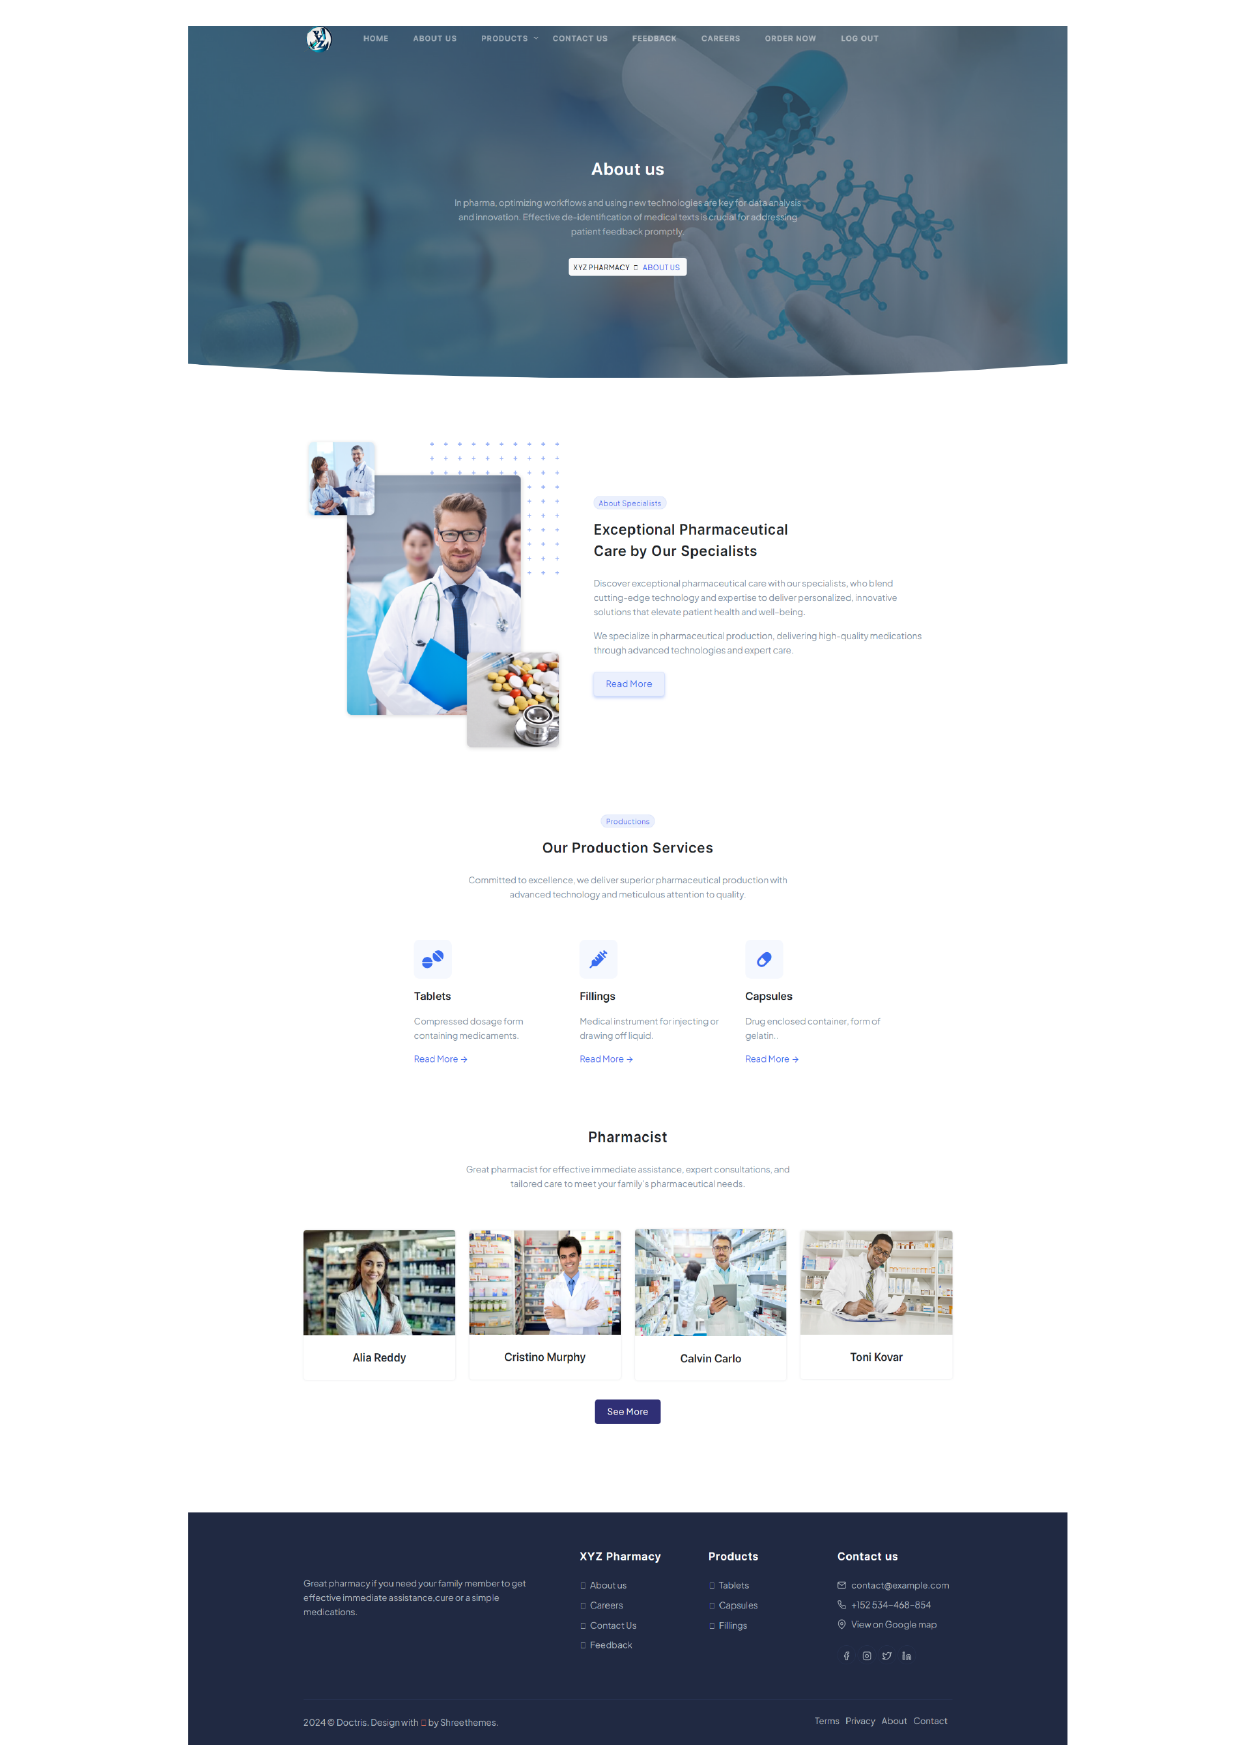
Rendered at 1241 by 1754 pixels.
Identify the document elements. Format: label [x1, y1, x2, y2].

picture [181, 16, 1074, 1754]
